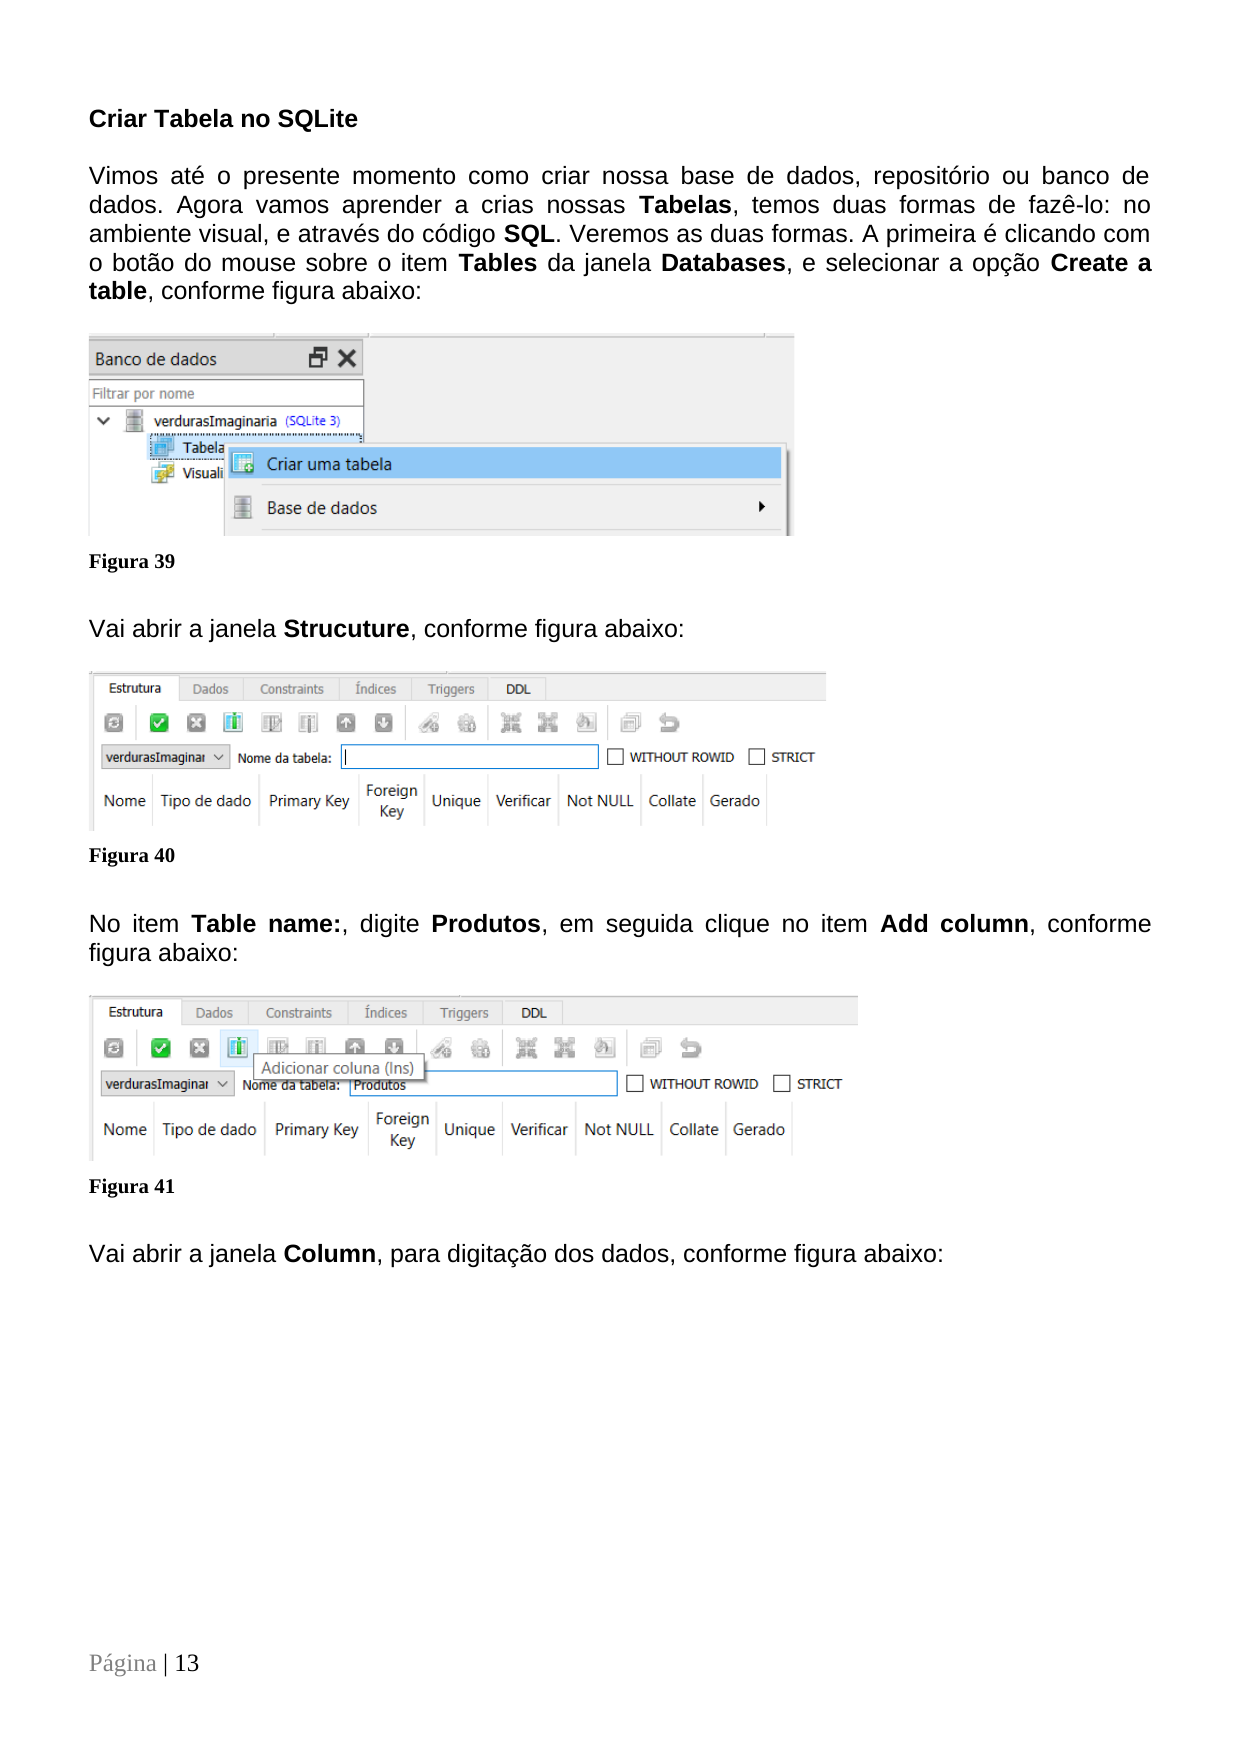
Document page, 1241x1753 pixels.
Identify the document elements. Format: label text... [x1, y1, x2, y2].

picture [88, 333, 795, 536]
text No item Table name:, digite Produtos, em seguida clique no item Add column, conforme figura abaixo: [89, 909, 1152, 966]
picture [88, 995, 858, 1161]
picture [88, 671, 827, 831]
text Figura 39 [89, 548, 1152, 573]
subtitle Criar Tabela no SQLite [89, 104, 1152, 132]
text Figura 41 [89, 1173, 1152, 1198]
text Vimos até o presente momento como criar nossa base de dados, repositório ou banco de dados. Agora vamos aprender a crias nossas Tabelas, temos duas formas de fazê-lo: no ambiente visual, e através do código SQL. Veremos as duas formas. A primeira é clicando com o botão do mouse sobre o item Tables da janela Databases, e selecionar a opção Create a table, conforme figura abaixo: [89, 161, 1152, 305]
text Figura 40 [89, 843, 1152, 867]
text Vai abrir a janela Strucuture, conforme figura abaixo: [89, 614, 1152, 643]
text Vai abrir a janela Column, para digitação dos dados, conforme figura abaixo: [89, 1239, 1152, 1268]
